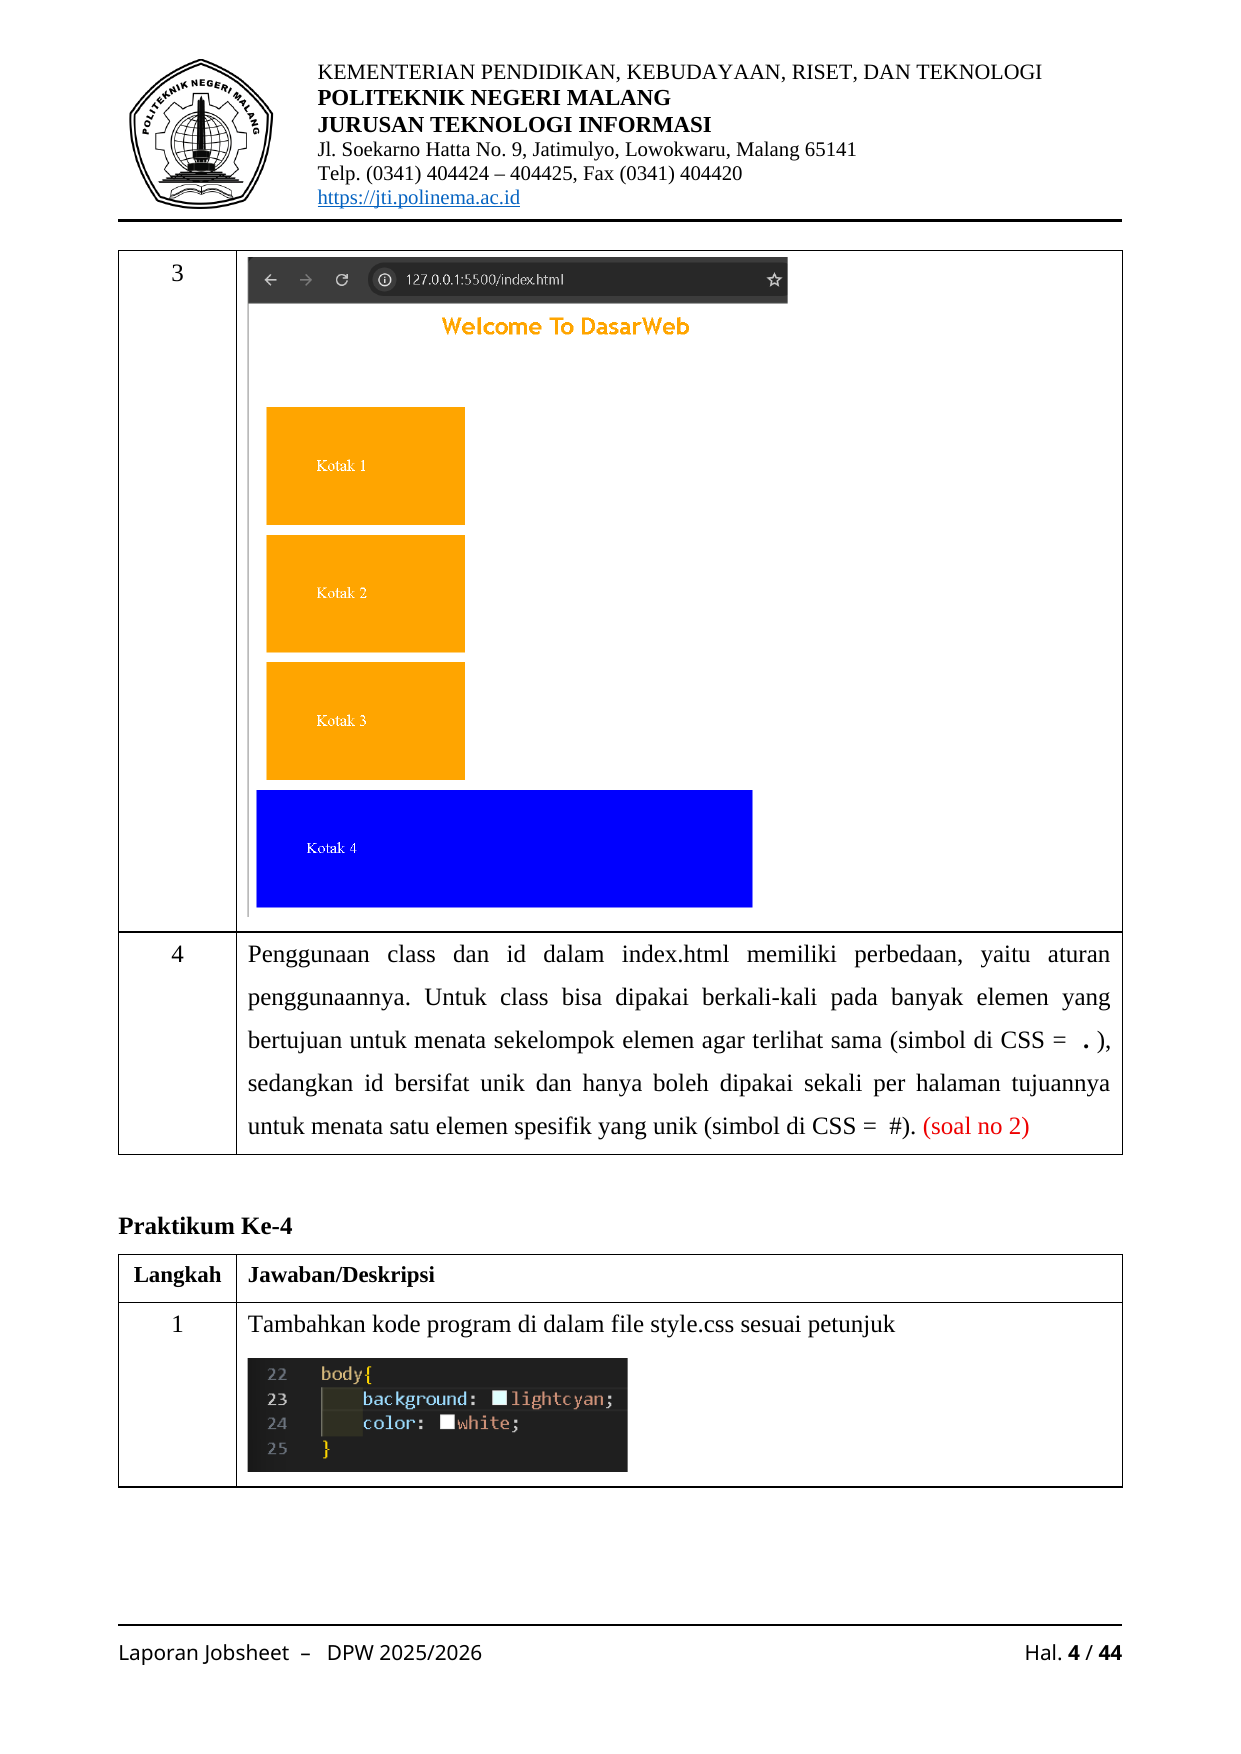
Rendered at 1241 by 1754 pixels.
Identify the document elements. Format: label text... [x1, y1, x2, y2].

table_cell 1 [119, 1303, 236, 1486]
table_cell 4 [119, 933, 236, 1154]
table_cell Tambahkan kode program di dalam file style.css sesuai petunjuk [237, 1303, 1122, 1486]
text Praktikum Ke-4 [118, 1211, 1122, 1239]
picture [129, 59, 275, 209]
table_header Langkah [119, 1255, 236, 1302]
table_header Jawaban/Deskripsi [237, 1255, 1122, 1302]
table_cell [237, 251, 1122, 931]
picture [247, 257, 788, 917]
table_cell Penggunaan class dan id dalam index.html memiliki perbedaan, yaitu aturan penggunaannya. Untuk class bisa dipakai berkali-kali pada banyak elemen yang bertujuan untuk menata sekelompok elemen agar terlihat sama (simbol di CSS = . ), sedangkan id bersifat unik dan hanya boleh dipakai sekali per halaman tujuannya untuk menata satu elemen spesifik yang unik (simbol di CSS = #). (soal no 2) [237, 933, 1122, 1154]
table_cell 3 [119, 251, 236, 931]
picture [247, 1358, 628, 1472]
